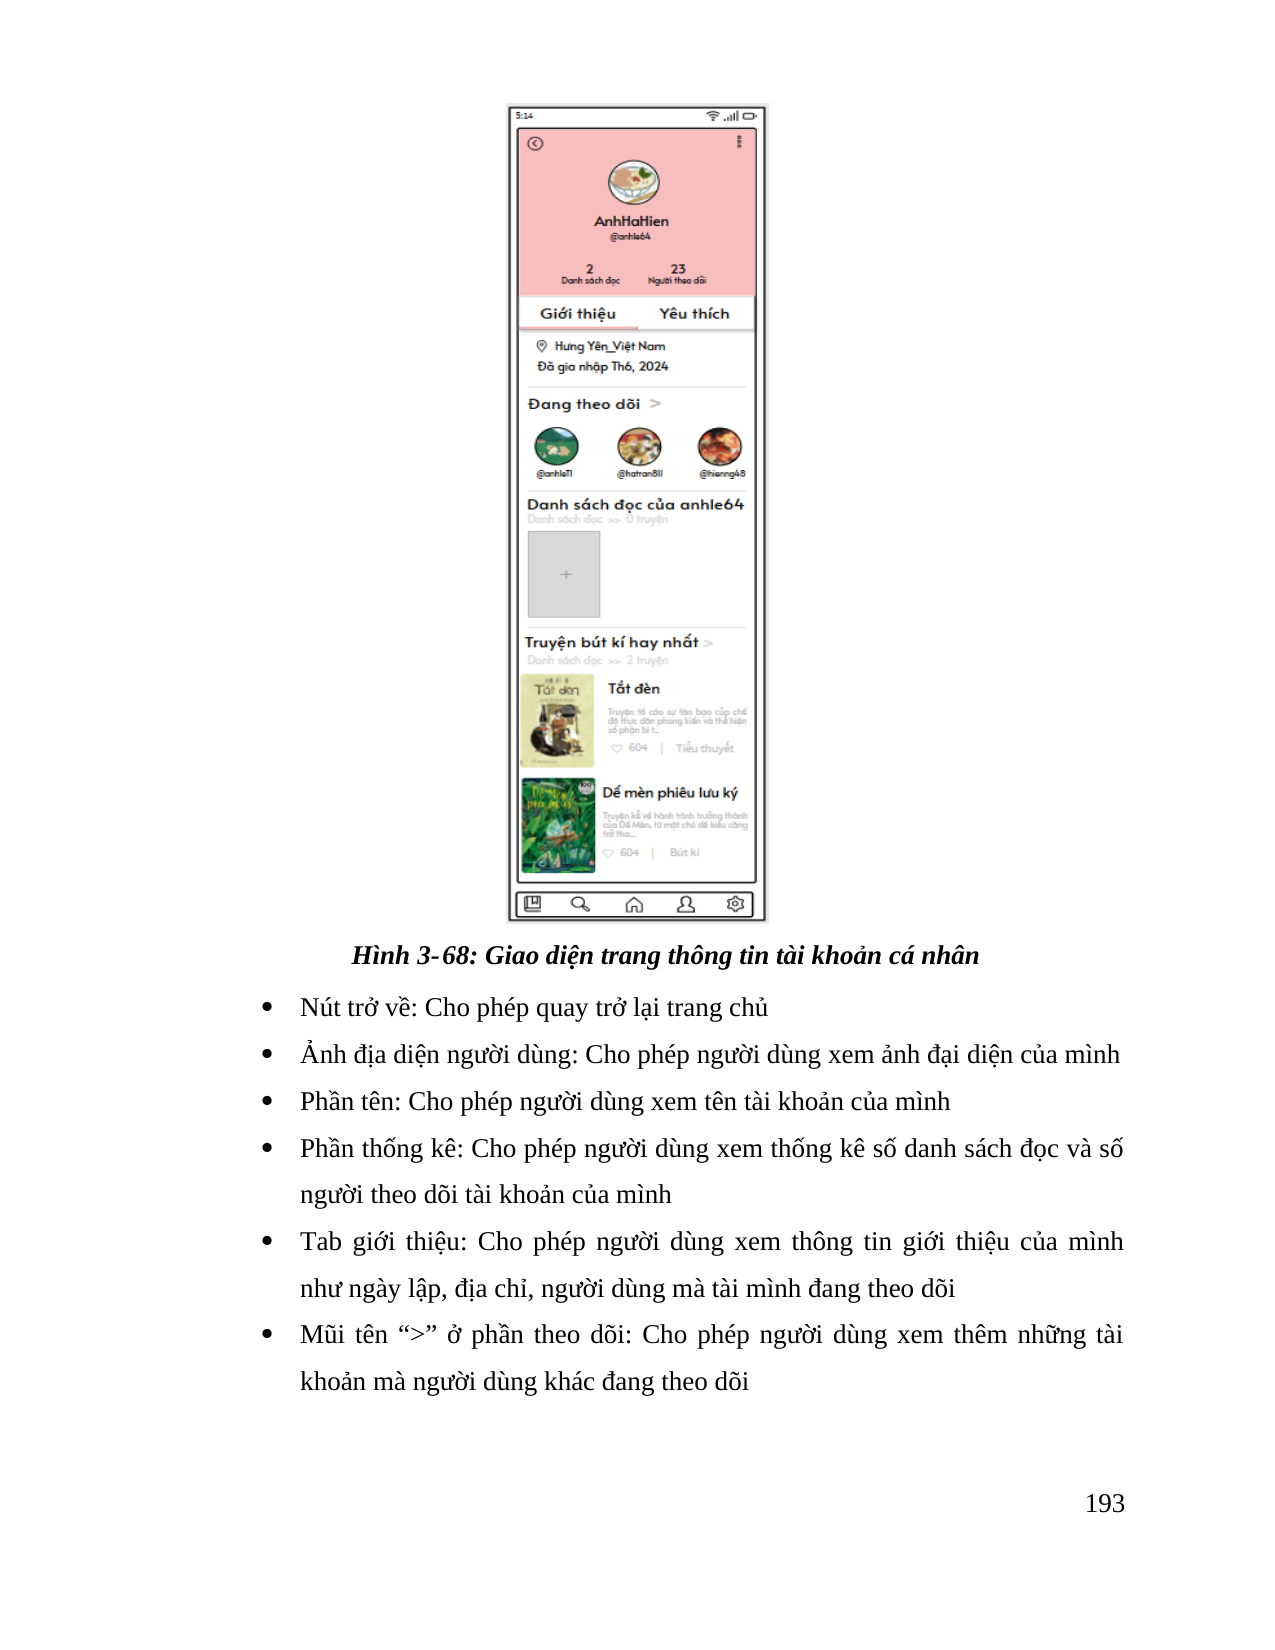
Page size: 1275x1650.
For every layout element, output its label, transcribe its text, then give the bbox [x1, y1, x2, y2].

list Nút trở về: Cho phép quay trở lại trang chủ [262, 991, 1125, 1022]
list Mũi tên “>” ở phần theo dõi: Cho phép người dùng xem thêm những tài khoản mà người dùng khác đang theo dõi [262, 1319, 1125, 1397]
list Phần thống kê: Cho phép người dùng xem thống kê số danh sách đọc và số người theo dõi tài khoản của mình [262, 1132, 1125, 1210]
list Phần tên: Cho phép người dùng xem tên tài khoản của mình [262, 1085, 1125, 1116]
list Ảnh địa diện người dùng: Cho phép người dùng xem ảnh đại diện của mình [262, 1038, 1125, 1069]
list Tab giới thiệu: Cho phép người dùng xem thông tin giới thiệu của mình như ngày lập, địa chỉ, người dùng mà tài mình đang theo dõi [262, 1225, 1125, 1303]
picture [506, 103, 769, 924]
